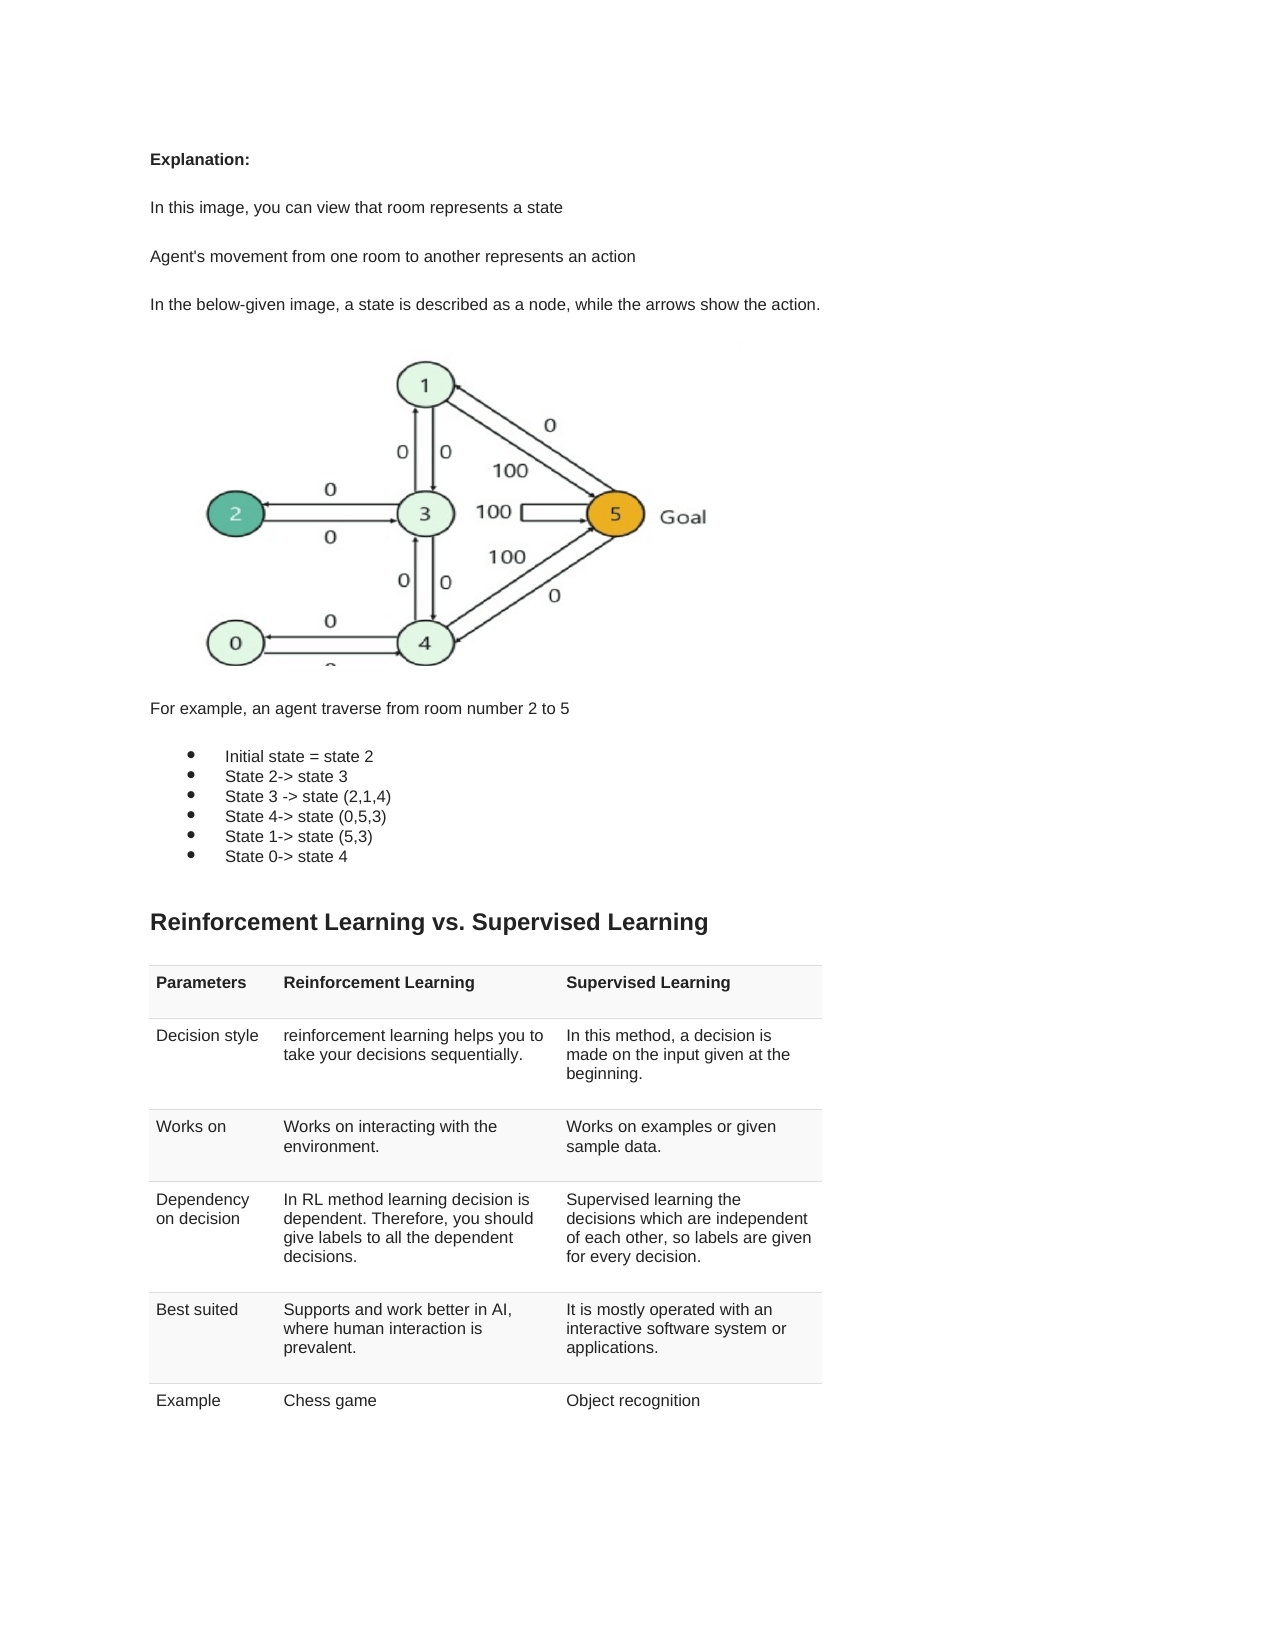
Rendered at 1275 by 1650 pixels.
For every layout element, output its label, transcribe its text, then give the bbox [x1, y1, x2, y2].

list State 3 -> state (2,1,4) [187, 787, 1125, 807]
table_header Supervised Learning [559, 966, 822, 1017]
list State 2-> state 3 [187, 767, 1125, 787]
table_cell Example [149, 1384, 276, 1436]
text In the below-given image, a state is described as a node, while the arrows show the action. [150, 295, 1125, 314]
table_cell Decision style [149, 1019, 276, 1109]
table_cell In RL method learning decision is dependent. Therefore, you should give labels to all the dependent decisions. [276, 1182, 559, 1292]
list State 4-> state (0,5,3) [187, 807, 1125, 827]
table_cell It is mostly operated with an interactive software system or applications. [559, 1293, 822, 1383]
table_cell Chess game [276, 1384, 559, 1436]
picture [150, 343, 808, 666]
list State 1-> state (5,3) [187, 827, 1125, 847]
text For example, an agent traverse from room number 2 to 5 [150, 698, 1125, 718]
table_cell In this method, a decision is made on the input given at the beginning. [559, 1019, 822, 1109]
table_cell Dependency on decision [149, 1182, 276, 1292]
text Explanation: [150, 150, 1125, 169]
table_header Parameters [149, 966, 276, 1017]
table_cell Best suited [149, 1293, 276, 1383]
text Agent's movement from one room to another represents an action [150, 247, 1125, 266]
subtitle Reinforcement Learning vs. Supervised Learning [150, 897, 1125, 935]
table_cell Works on [149, 1110, 276, 1181]
table_cell Object recognition [559, 1384, 822, 1436]
list Initial state = state 2 [187, 747, 1125, 767]
table_header Reinforcement Learning [276, 966, 559, 1017]
table_cell reinforcement learning helps you to take your decisions sequentially. [276, 1019, 559, 1109]
table_cell Supports and work better in AI, where human interaction is prevalent. [276, 1293, 559, 1383]
table_cell Works on examples or given sample data. [559, 1110, 822, 1181]
table_cell Supervised learning the decisions which are independent of each other, so labels are given for every decision. [559, 1182, 822, 1292]
text In this image, you can view that room represents a state [150, 198, 1125, 217]
list State 0-> state 4 [187, 847, 1125, 867]
table_cell Works on interacting with the environment. [276, 1110, 559, 1181]
